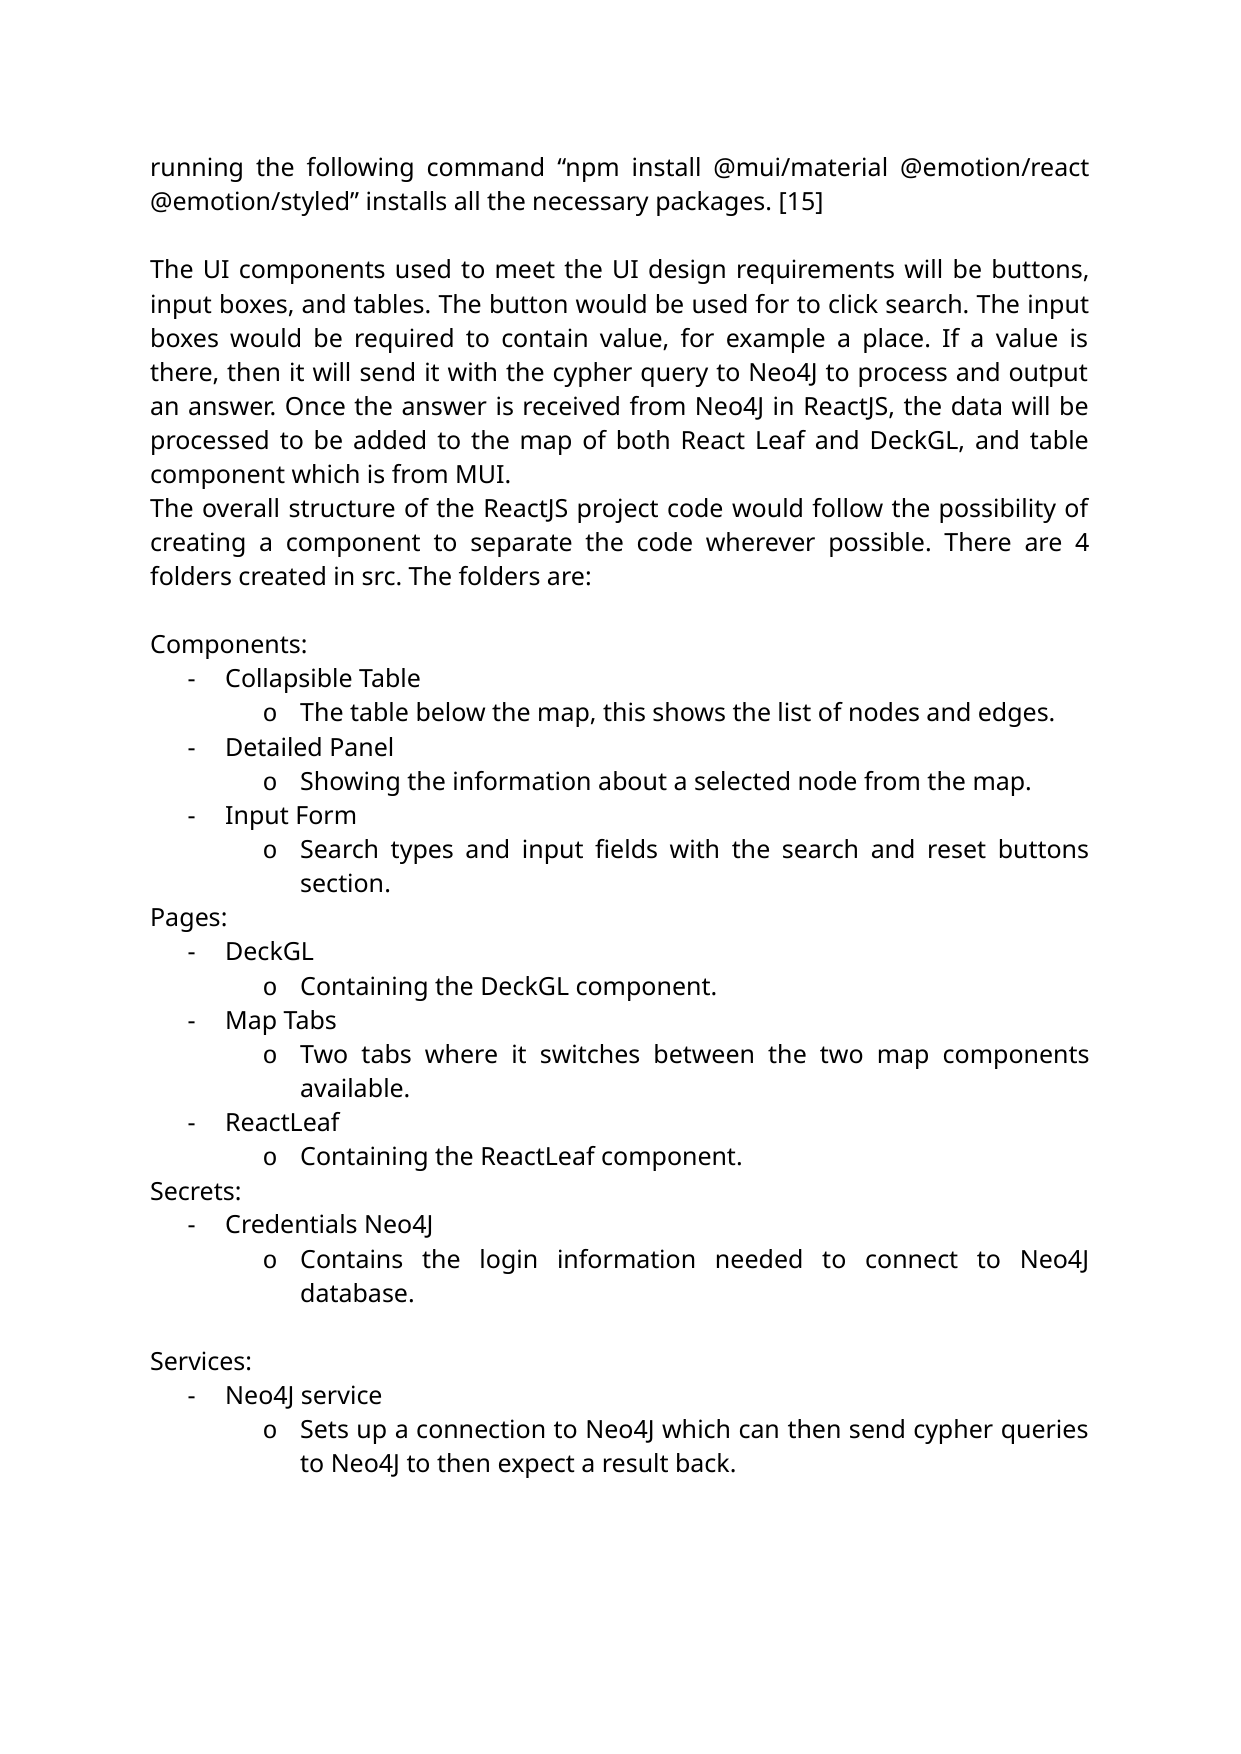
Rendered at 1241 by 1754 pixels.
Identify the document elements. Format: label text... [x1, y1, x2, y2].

list Sets up a connection to Neo4J which can then send cypher queries to Neo4J to then expect a result back. [262, 1412, 1090, 1480]
list Containing the ReactLeaf component. [262, 1139, 1090, 1173]
list Credentials Neo4J [187, 1207, 1090, 1241]
list ReactLeaf [187, 1105, 1090, 1139]
list Search types and input fields with the search and reset buttons section. [262, 832, 1090, 900]
text The overall structure of the ReactJS project code would follow the possibility of creating a component to separate the code wherever possible. There are 4 folders created in src. The folders are: [150, 491, 1090, 593]
text Services: [150, 1344, 1090, 1378]
list DeckGL [187, 934, 1090, 968]
list Input Form [187, 798, 1090, 832]
text Secrets: [150, 1173, 1090, 1207]
list Map Tabs [187, 1002, 1090, 1036]
text Pages: [150, 900, 1090, 934]
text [150, 150, 1090, 218]
list The table below the map, this shows the list of nodes and edges. [262, 695, 1090, 729]
list Two tabs where it switches between the two map components available. [262, 1036, 1090, 1105]
list Showing the information about a selected node from the map. [262, 763, 1090, 798]
list Collapsible Table [187, 661, 1090, 695]
list Neo4J service [187, 1378, 1090, 1412]
list Contains the login information needed to connect to Neo4J database. [262, 1241, 1090, 1309]
text Components: [150, 627, 1090, 661]
list Containing the DeckGL component. [262, 968, 1090, 1002]
list Detailed Panel [187, 729, 1090, 763]
text The UI components used to meet the UI design requirements will be buttons, input boxes, and tables. The button would be used for to click search. The input boxes would be required to contain value, for example a place. If a value is there, then it will send it with the cypher query to Neo4J to process and output an answer. Once the answer is received from Neo4J in ReactJS, the data will be processed to be added to the map of both React Leaf and DeckGL, and table component which is from MUI. [150, 252, 1090, 491]
